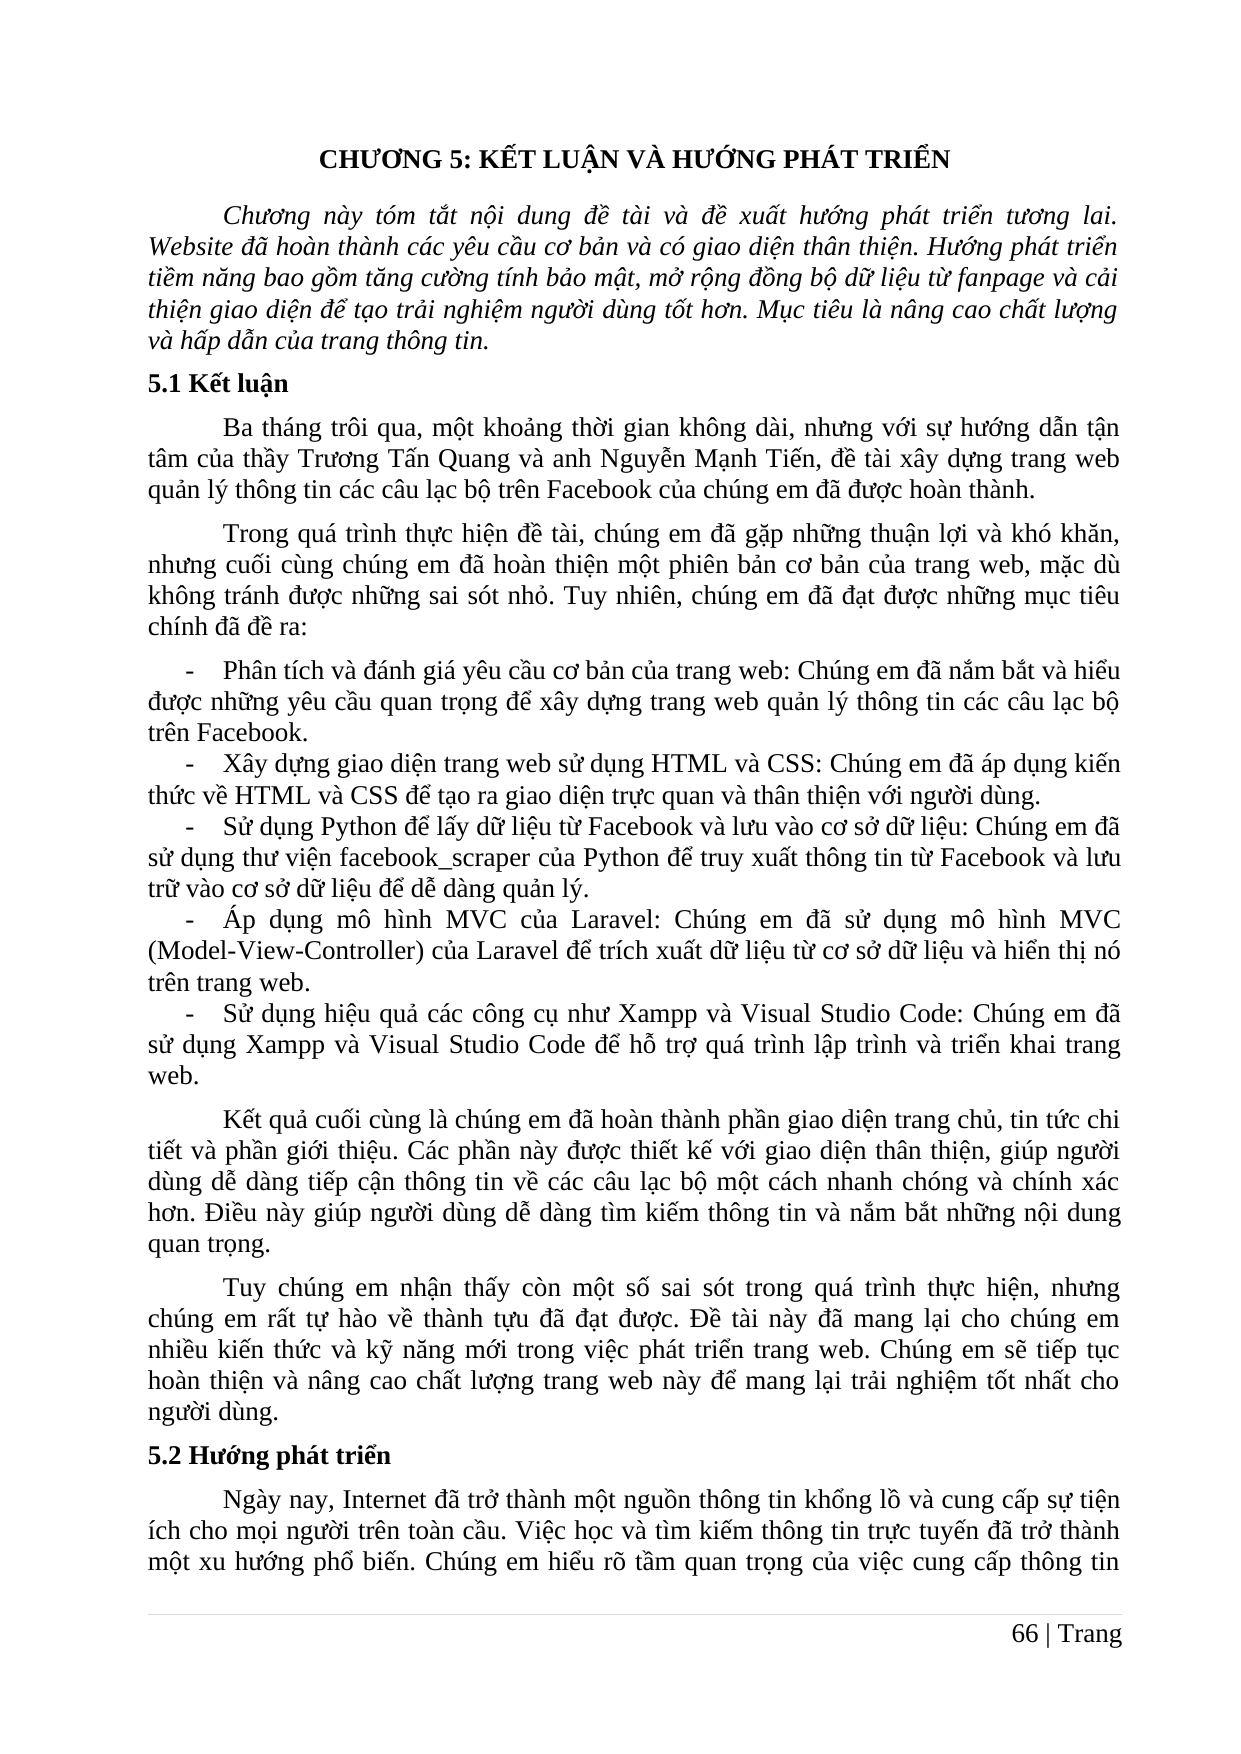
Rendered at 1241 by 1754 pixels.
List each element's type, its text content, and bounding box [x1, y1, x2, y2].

text Chương này tóm tắt nội dung đề tài và đề xuất hướng phát triển tương lai. Website đã hoàn thành các yêu cầu cơ bản và có giao diện thân thiện. Hướng phát triển tiềm năng bao gồm tăng cường tính bảo mật, mở rộng đồng bộ dữ liệu từ fanpage và cải thiện giao diện để tạo trải nghiệm người dùng tốt hơn. Mục tiêu là nâng cao chất lượng và hấp dẫn của trang thông tin. [148, 199, 1122, 355]
list Áp dụng mô hình MVC của Laravel: Chúng em đã sử dụng mô hình MVC (Model-View-Controller) của Laravel để trích xuất dữ liệu từ cơ sở dữ liệu và hiển thị nó trên trang web. [148, 903, 1122, 997]
subtitle Kết luận [148, 367, 1122, 399]
list Phân tích và đánh giá yêu cầu cơ bản của trang web: Chúng em đã nắm bắt và hiểu được những yêu cầu quan trọng để xây dựng trang web quản lý thông tin các câu lạc bộ trên Facebook. [148, 654, 1122, 748]
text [148, 1483, 1122, 1576]
list Xây dựng giao diện trang web sử dụng HTML và CSS: Chúng em đã áp dụng kiến thức về HTML và CSS để tạo ra giao diện trực quan và thân thiện với người dùng. [148, 748, 1122, 810]
subtitle KẾT LUẬN VÀ HƯỚNG PHÁT TRIỂN [148, 143, 1122, 174]
text Kết quả cuối cùng là chúng em đã hoàn thành phần giao diện trang chủ, tin tức chi tiết và phần giới thiệu. Các phần này được thiết kế với giao diện thân thiện, giúp người dùng dễ dàng tiếp cận thông tin về các câu lạc bộ một cách nhanh chóng và chính xác hơn. Điều này giúp người dùng dễ dàng tìm kiếm thông tin và nắm bắt những nội dung quan trọng. [148, 1103, 1122, 1258]
list Sử dụng hiệu quả các công cụ như Xampp và Visual Studio Code: Chúng em đã sử dụng Xampp và Visual Studio Code để hỗ trợ quá trình lập trình và triển khai trang web. [148, 997, 1122, 1090]
list Sử dụng Python để lấy dữ liệu từ Facebook và lưu vào cơ sở dữ liệu: Chúng em đã sử dụng thư viện facebook_scraper của Python để truy xuất thông tin từ Facebook và lưu trữ vào cơ sở dữ liệu để dễ dàng quản lý. [148, 810, 1122, 903]
text Ba tháng trôi qua, một khoảng thời gian không dài, nhưng với sự hướng dẫn tận tâm của thầy Trương Tấn Quang và anh Nguyễn Mạnh Tiến, đề tài xây dựng trang web quản lý thông tin các câu lạc bộ trên Facebook của chúng em đã được hoàn thành. [148, 411, 1122, 504]
text Trong quá trình thực hiện đề tài, chúng em đã gặp những thuận lợi và khó khăn, nhưng cuối cùng chúng em đã hoàn thiện một phiên bản cơ bản của trang web, mặc dù không tránh được những sai sót nhỏ. Tuy nhiên, chúng em đã đạt được những mục tiêu chính đã đề ra: [148, 517, 1122, 642]
subtitle Hướng phát triển [148, 1439, 1122, 1470]
text Tuy chúng em nhận thấy còn một số sai sót trong quá trình thực hiện, nhưng chúng em rất tự hào về thành tựu đã đạt được. Đề tài này đã mang lại cho chúng em nhiều kiến thức và kỹ năng mới trong việc phát triển trang web. Chúng em sẽ tiếp tục hoàn thiện và nâng cao chất lượng trang web này để mang lại trải nghiệm tốt nhất cho người dùng. [148, 1271, 1122, 1427]
